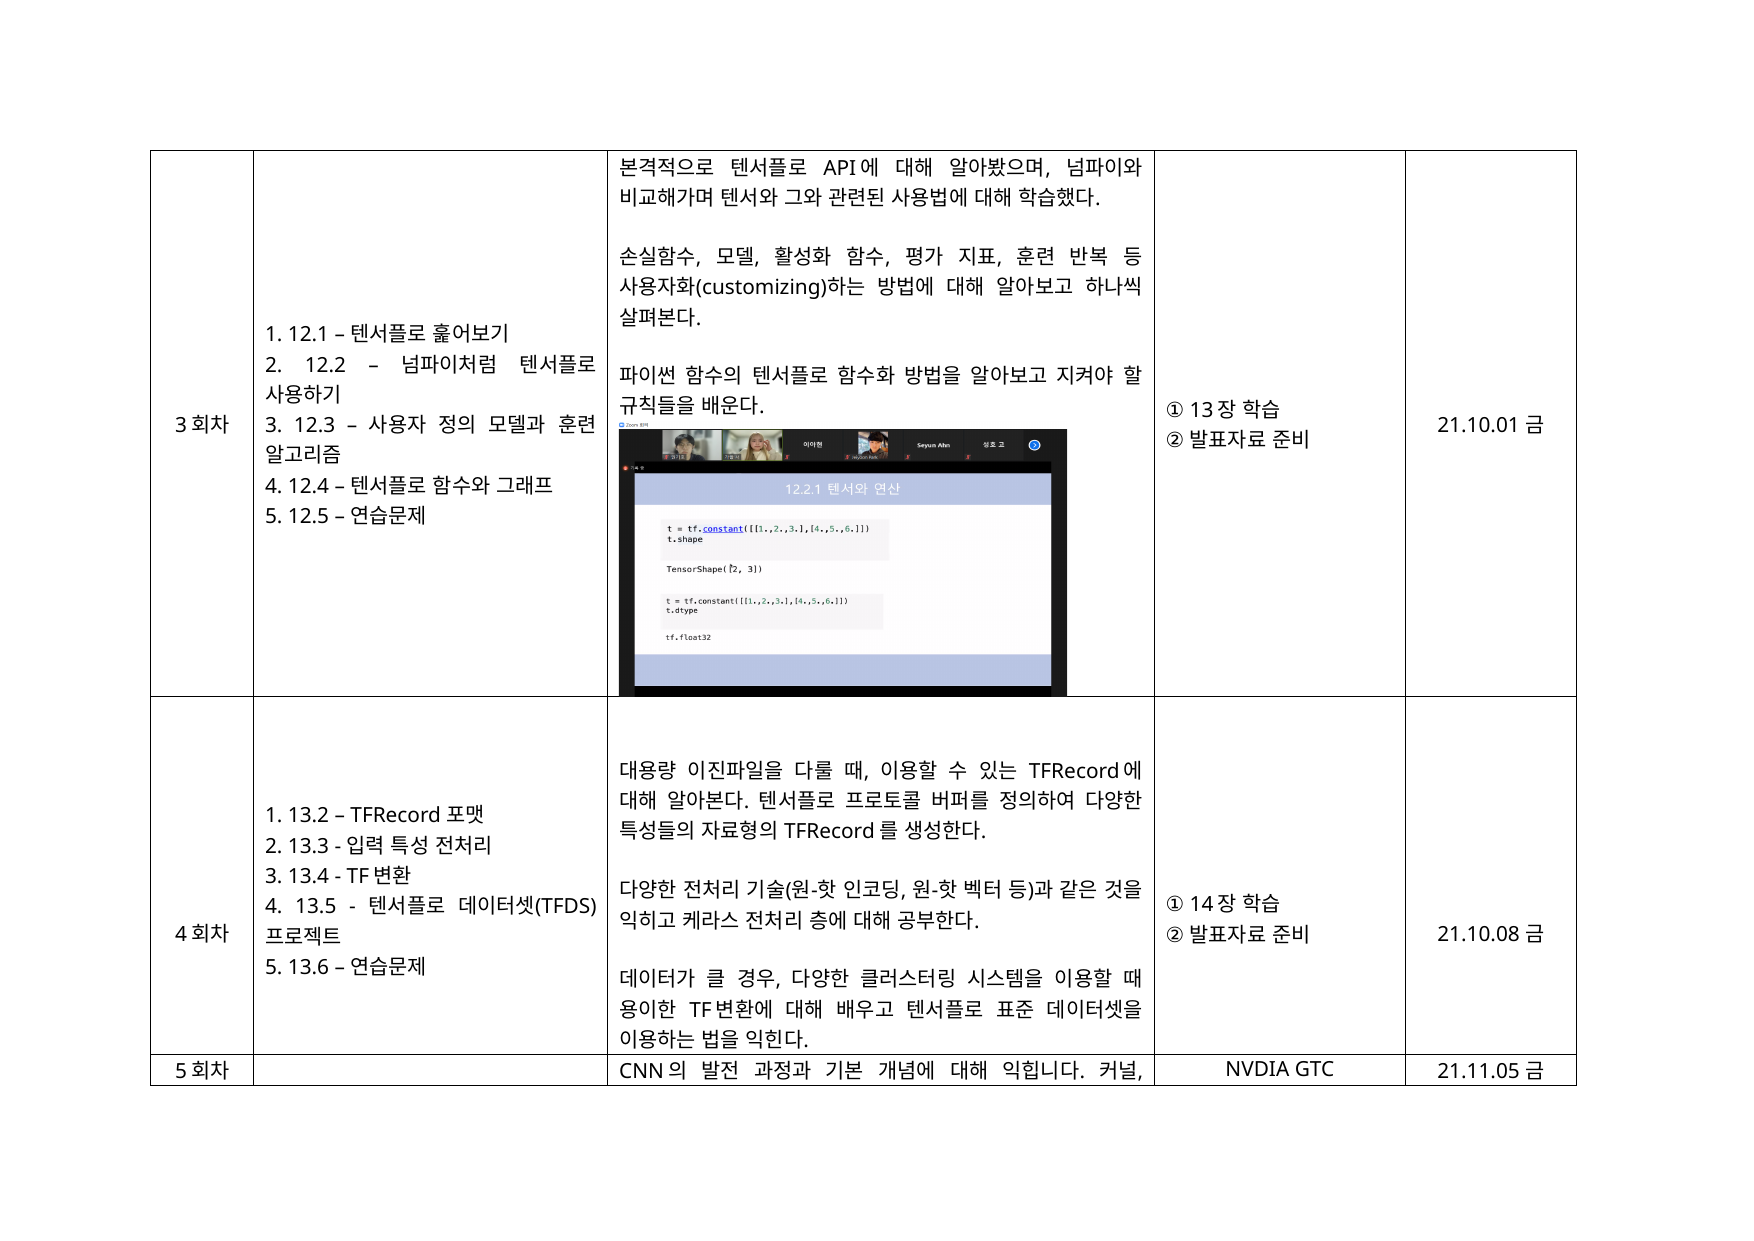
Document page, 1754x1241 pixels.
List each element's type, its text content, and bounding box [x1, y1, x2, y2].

table_cell 1. 12.1 – 텐서플로 훑어보기 2. 12.2 – 넘파이처럼 텐서플로 사용하기 3. 12.3 – 사용자 정의 모델과 훈련 알고리즘 4. 12.4 – 텐서플로 함수와 그래프 5. 12.5 – 연습문제 [254, 151, 607, 696]
table_cell 본격적으로 텐서플로 API에 대해 알아봤으며, 넘파이와 비교해가며 텐서와 그와 관련된 사용법에 대해 학습했다. 손실함수, 모델, 활성화 함수, 평가 지표, 훈련 반복 등 사용자화(customizing)하는 방법에 대해 알아보고 하나씩 살펴본다. 파이썬 함수의 텐서플로 함수화 방법을 알아보고 지켜야 할 규칙들을 배운다. [608, 151, 1154, 696]
table_cell 대용량 이진파일을 다룰 때, 이용할 수 있는 TFRecord에 대해 알아본다. 텐서플로 프로토콜 버퍼를 정의하여 다양한 특성들의 자료형의 TFRecord를 생성한다. 다양한 전처리 기술(원-핫 인코딩, 원-핫 벡터 등)과 같은 것을 익히고 케라스 전처리 층에 대해 공부한다. 데이터가 클 경우, 다양한 클러스터링 시스템을 이용할 때 용이한 TF변환에 대해 배우고 텐서플로 표준 데이터셋을 이용하는 법을 익힌다. [608, 697, 1154, 1053]
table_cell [608, 1055, 1154, 1085]
table_cell 4회차 [151, 697, 253, 1053]
table_cell ① 13장 학습 ② 발표자료 준비 [1155, 151, 1405, 696]
table_cell 21.10.01 금 [1406, 151, 1576, 696]
table_cell 21.10.08 금 [1406, 697, 1576, 1053]
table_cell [254, 1055, 607, 1085]
table_cell 3회차 [151, 151, 253, 696]
table_cell NVDIA GTC Topic 정하기 [1155, 1055, 1405, 1085]
table_cell 21.11.05 금 [1406, 1055, 1576, 1085]
table_cell 5회차 [151, 1055, 253, 1085]
picture [618, 421, 1068, 697]
table_cell 1. 13.2 – TFRecord 포맷 2. 13.3 - 입력 특성 전처리 3. 13.4 - TF변환 4. 13.5 - 텐서플로 데이터셋(TFDS) 프로젝트 5. 13.6 – 연습문제 [254, 697, 607, 1053]
table_cell ① 14장 학습 ② 발표자료 준비 [1155, 697, 1405, 1053]
